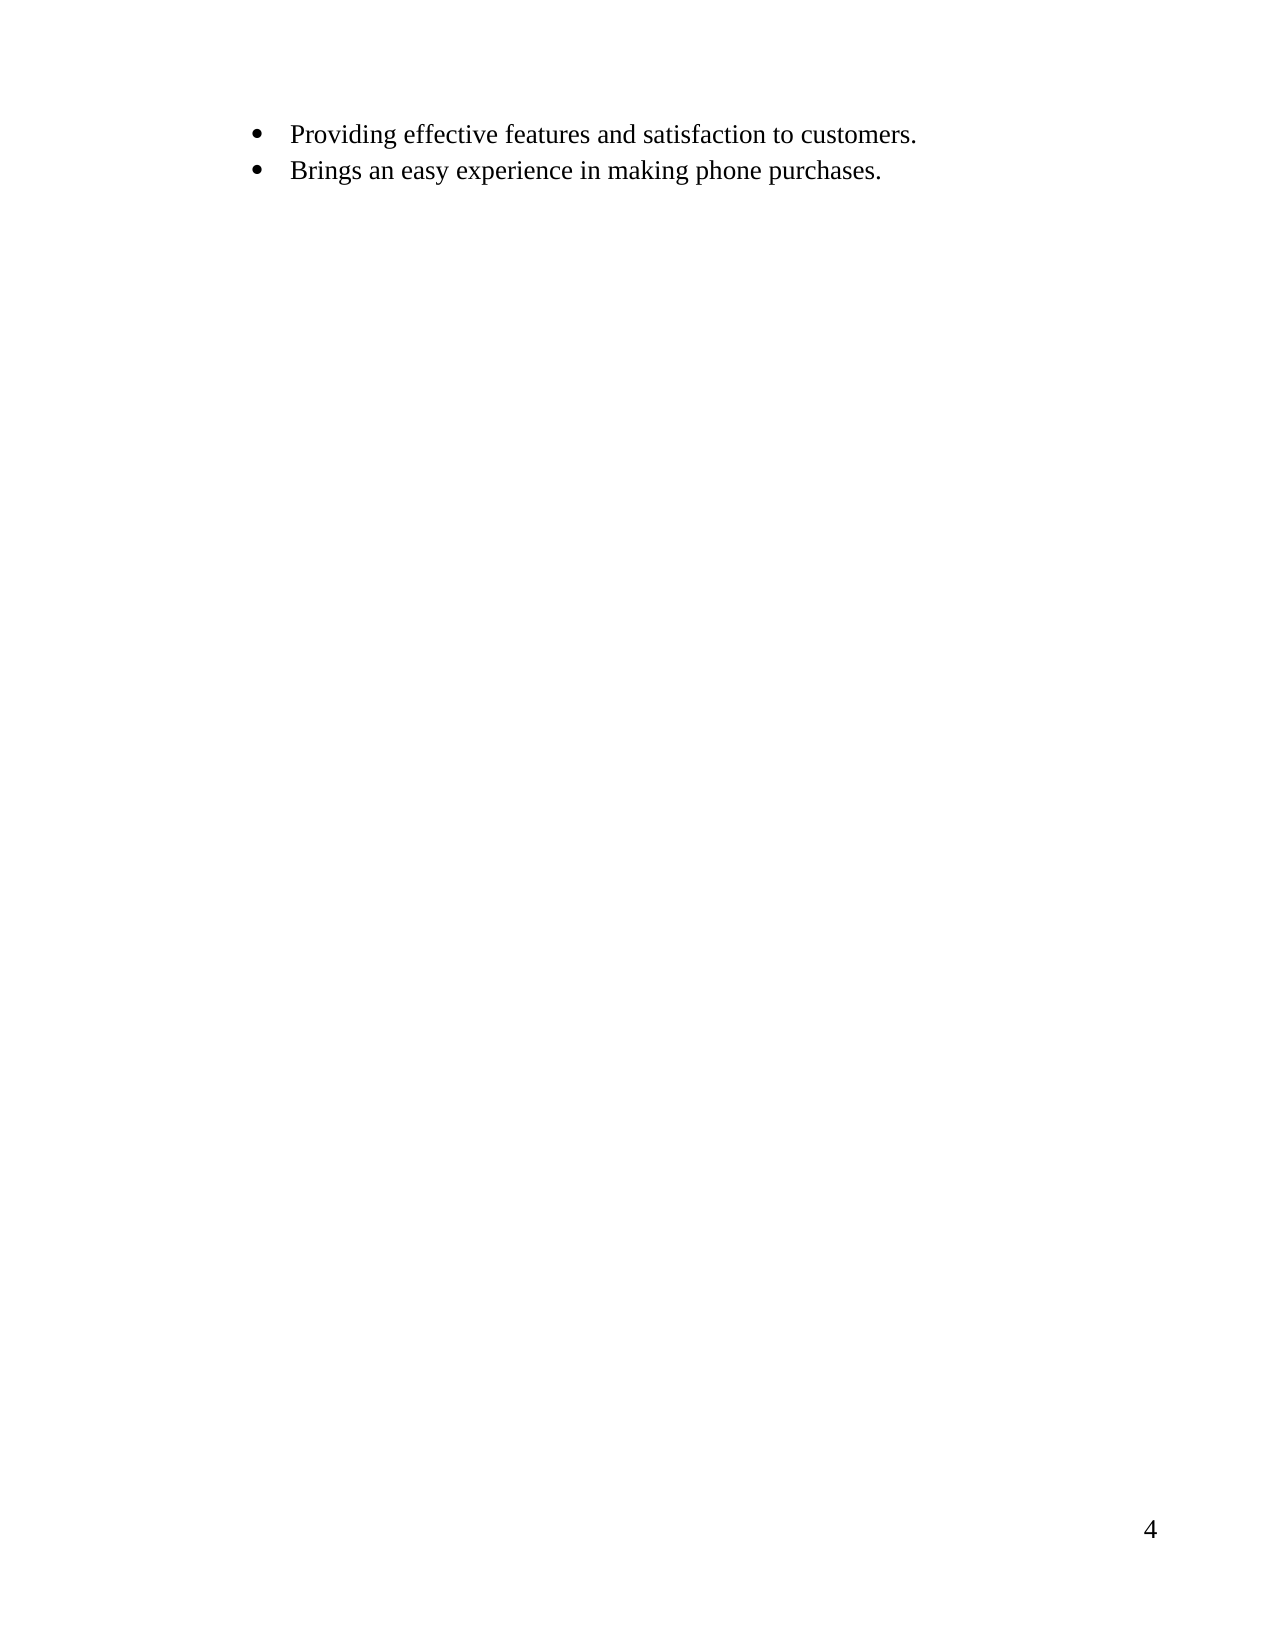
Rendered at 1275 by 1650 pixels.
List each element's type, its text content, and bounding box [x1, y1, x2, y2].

list Providing effective features and satisfaction to customers. [252, 118, 1157, 149]
list Brings an easy experience in making phone purchases. [252, 154, 1157, 185]
